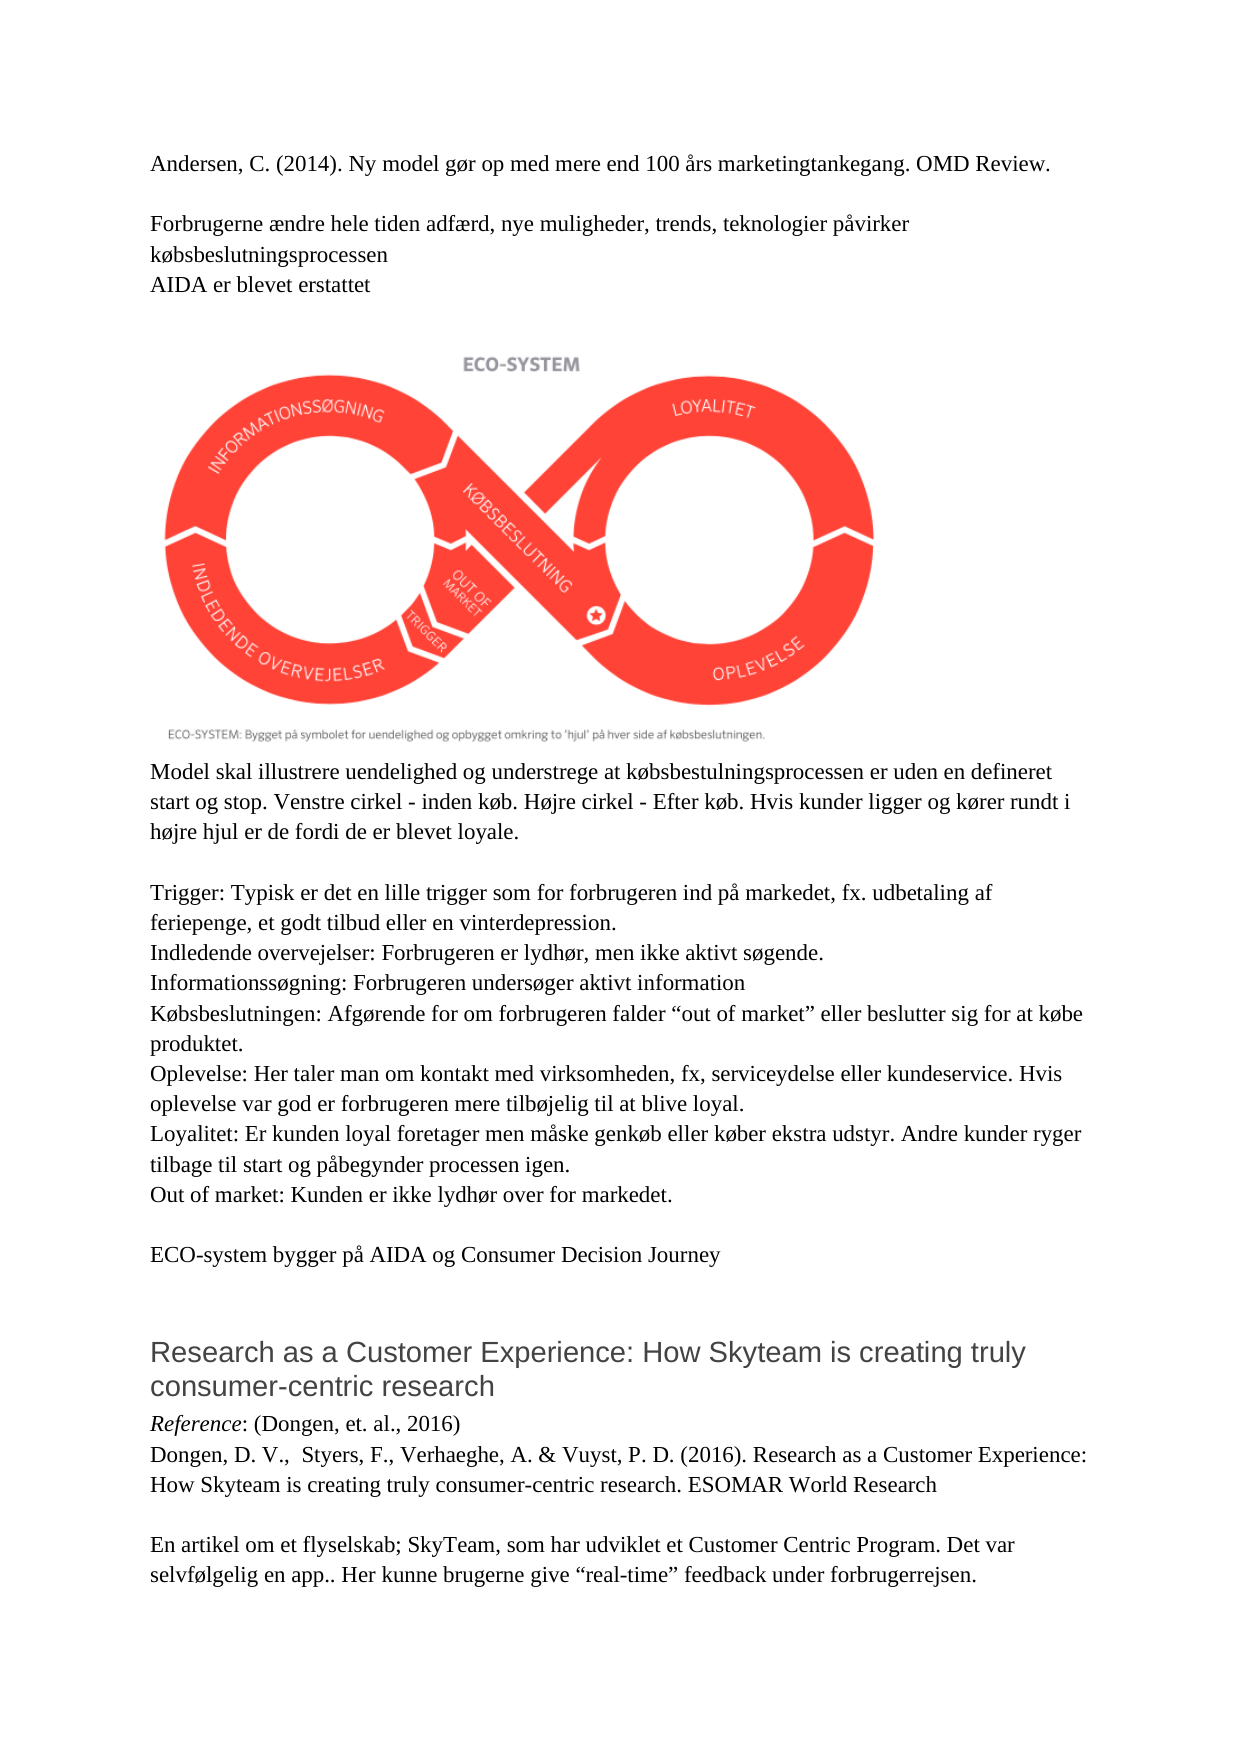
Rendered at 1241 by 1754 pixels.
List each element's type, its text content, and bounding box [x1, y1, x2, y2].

text Indledende overvejelser: Forbrugeren er lydhør, men ikke aktivt søgende. [150, 939, 1090, 966]
text Model skal illustrere uendelighed og understrege at købsbestulningsprocessen er uden en defineret start og stop. Venstre cirkel - inden køb. Højre cirkel - Efter køb. Hvis kunder ligger og kører rundt i højre hjul er de fordi de er blevet loyale. [150, 758, 1090, 845]
text En artikel om et flyselskab; SkyTeam, som har udviklet et Customer Centric Program. Det var selvfølgelig en app.. Her kunne brugerne give “real-time” feedback under forbrugerrejsen. [150, 1531, 1090, 1588]
text AIDA er blevet erstattet [150, 271, 1090, 297]
text Trigger: Typisk er det en lille trigger som for forbrugeren ind på markedet, fx. udbetaling af feriepenge, et godt tilbud eller en vinterdepression. [150, 879, 1090, 935]
text Andersen, C. (2014). Ny model gør op med mere end 100 års marketingtankegang. OMD Review. [150, 150, 1090, 176]
text Out of market: Kunden er ikke lydhør over for markedet. [150, 1181, 1090, 1207]
text Loyalitet: Er kunden loyal foretager men måske genkøb eller køber ekstra udstyr. Andre kunder ryger tilbage til start og påbegynder processen igen. [150, 1120, 1090, 1177]
text Informationssøgning: Forbrugeren undersøger aktivt information [150, 969, 1090, 996]
text Oplevelse: Her taler man om kontakt med virksomheden, fx, serviceydelse eller kundeservice. Hvis oplevelse var god er forbrugeren mere tilbøjelig til at blive loyal. [150, 1060, 1090, 1117]
picture [150, 331, 901, 754]
text ECO-system bygger på AIDA og Consumer Decision Journey [150, 1241, 1090, 1268]
text Forbrugerne ændre hele tiden adfærd, nye muligheder, trends, teknologier påvirker købsbeslutningsprocessen [150, 210, 1090, 267]
text Dongen, D. V., Styers, F., Verhaeghe, A. & Vuyst, P. D. (2016). Research as a Customer Experience: How Skyteam is creating truly consumer-centric research. ESOMAR World Research [150, 1441, 1090, 1497]
text Reference: (Dongen, et. al., 2016) [150, 1410, 1090, 1437]
text Købsbeslutningen: Afgørende for om forbrugeren falder “out of market” eller beslutter sig for at købe produktet. [150, 999, 1090, 1056]
subtitle Research as a Customer Experience: How Skyteam is creating truly consumer-centric research [150, 1335, 1090, 1402]
